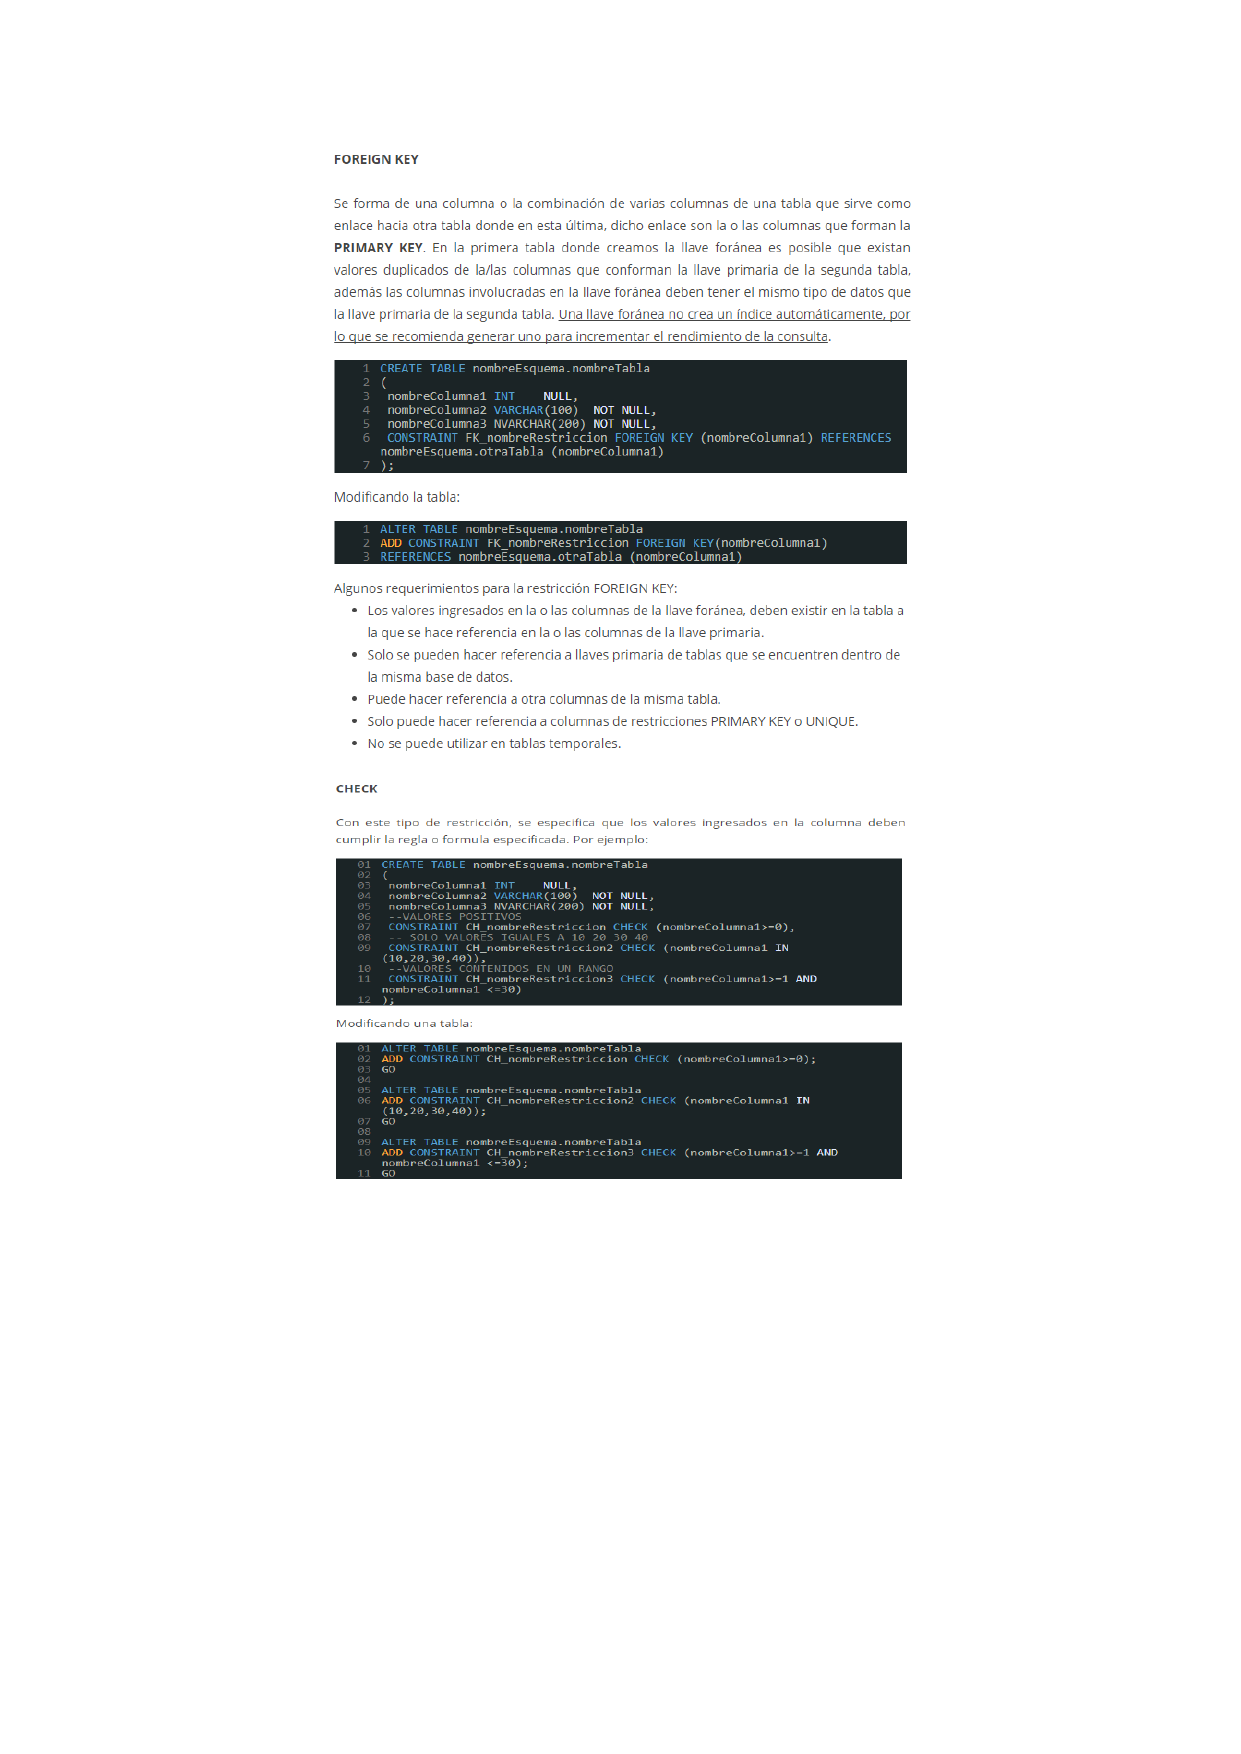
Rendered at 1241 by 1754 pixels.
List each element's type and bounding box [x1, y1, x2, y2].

picture [332, 781, 908, 1183]
picture [327, 147, 913, 753]
